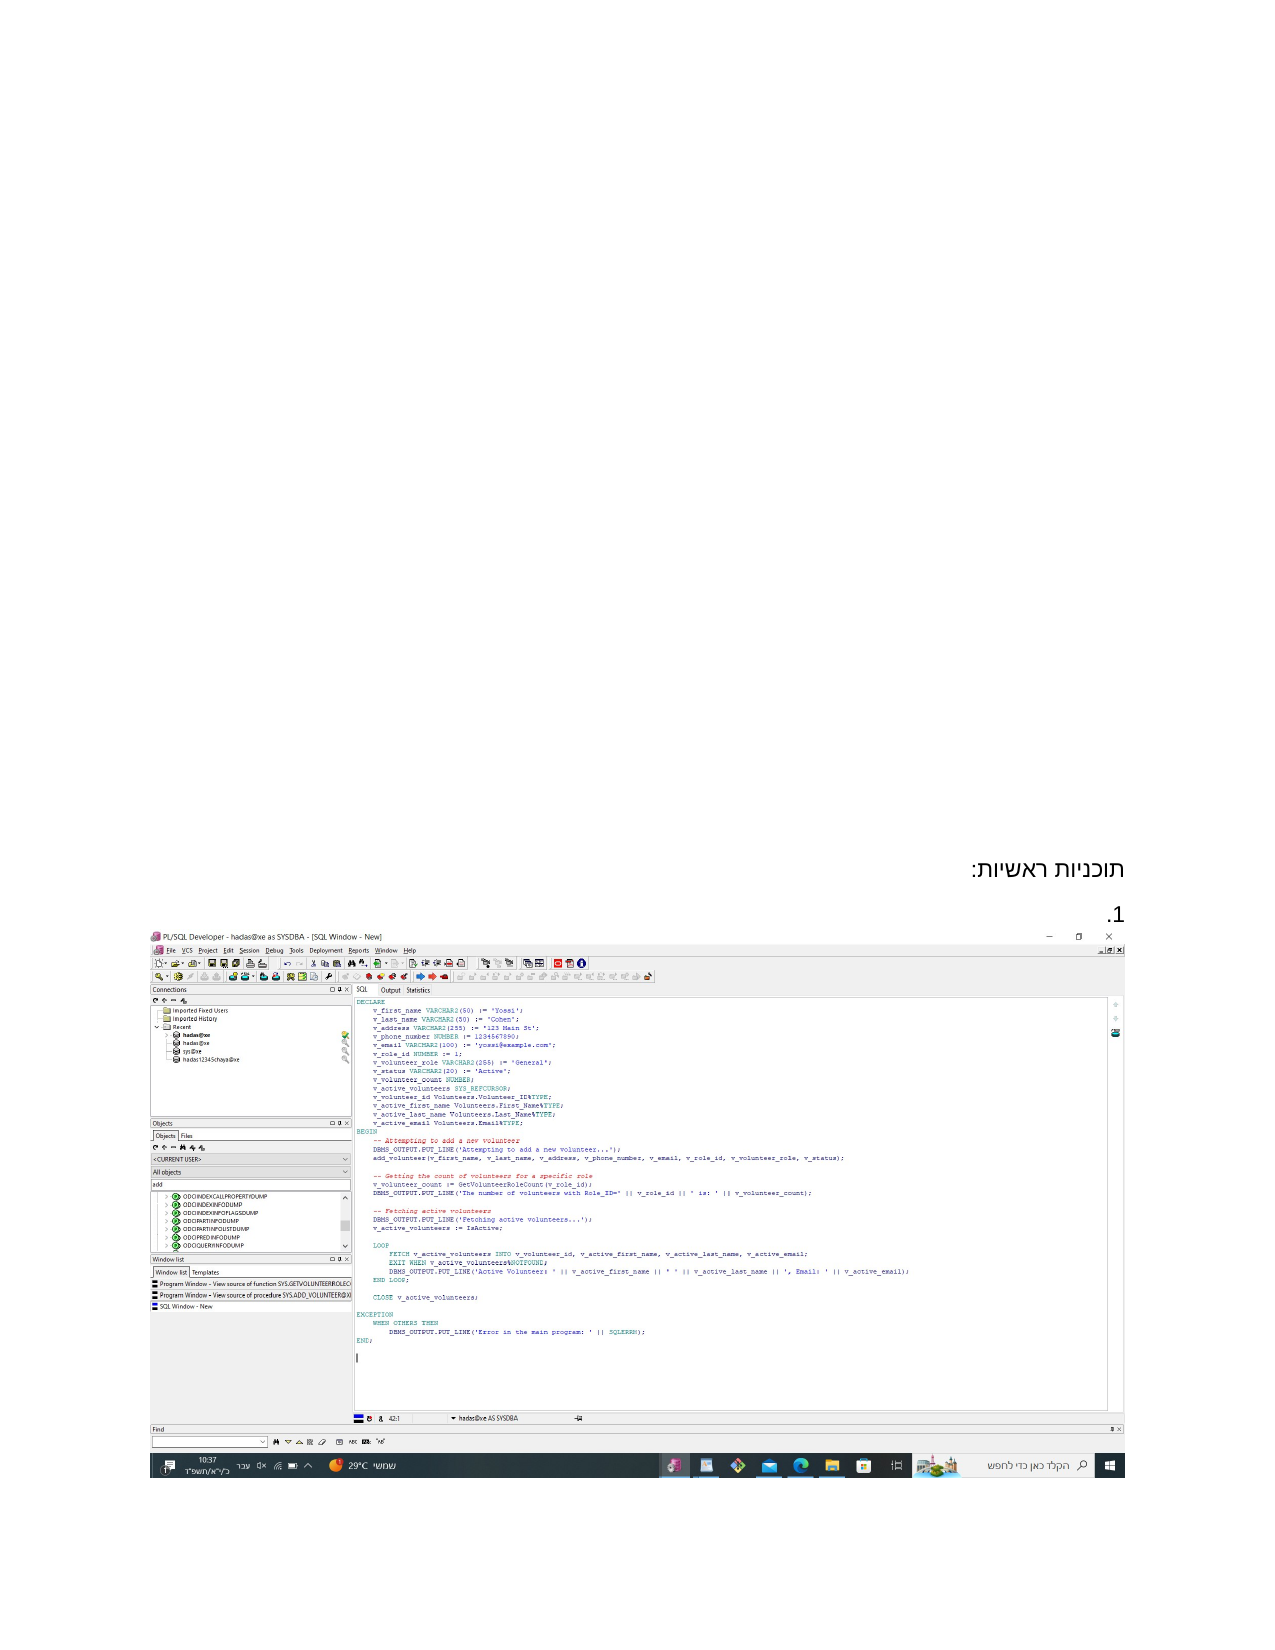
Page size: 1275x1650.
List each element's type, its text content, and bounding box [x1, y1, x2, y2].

picture [150, 929, 1125, 1478]
text 1. [150, 901, 1125, 929]
text תוכניות ראשיות: [150, 856, 1125, 882]
